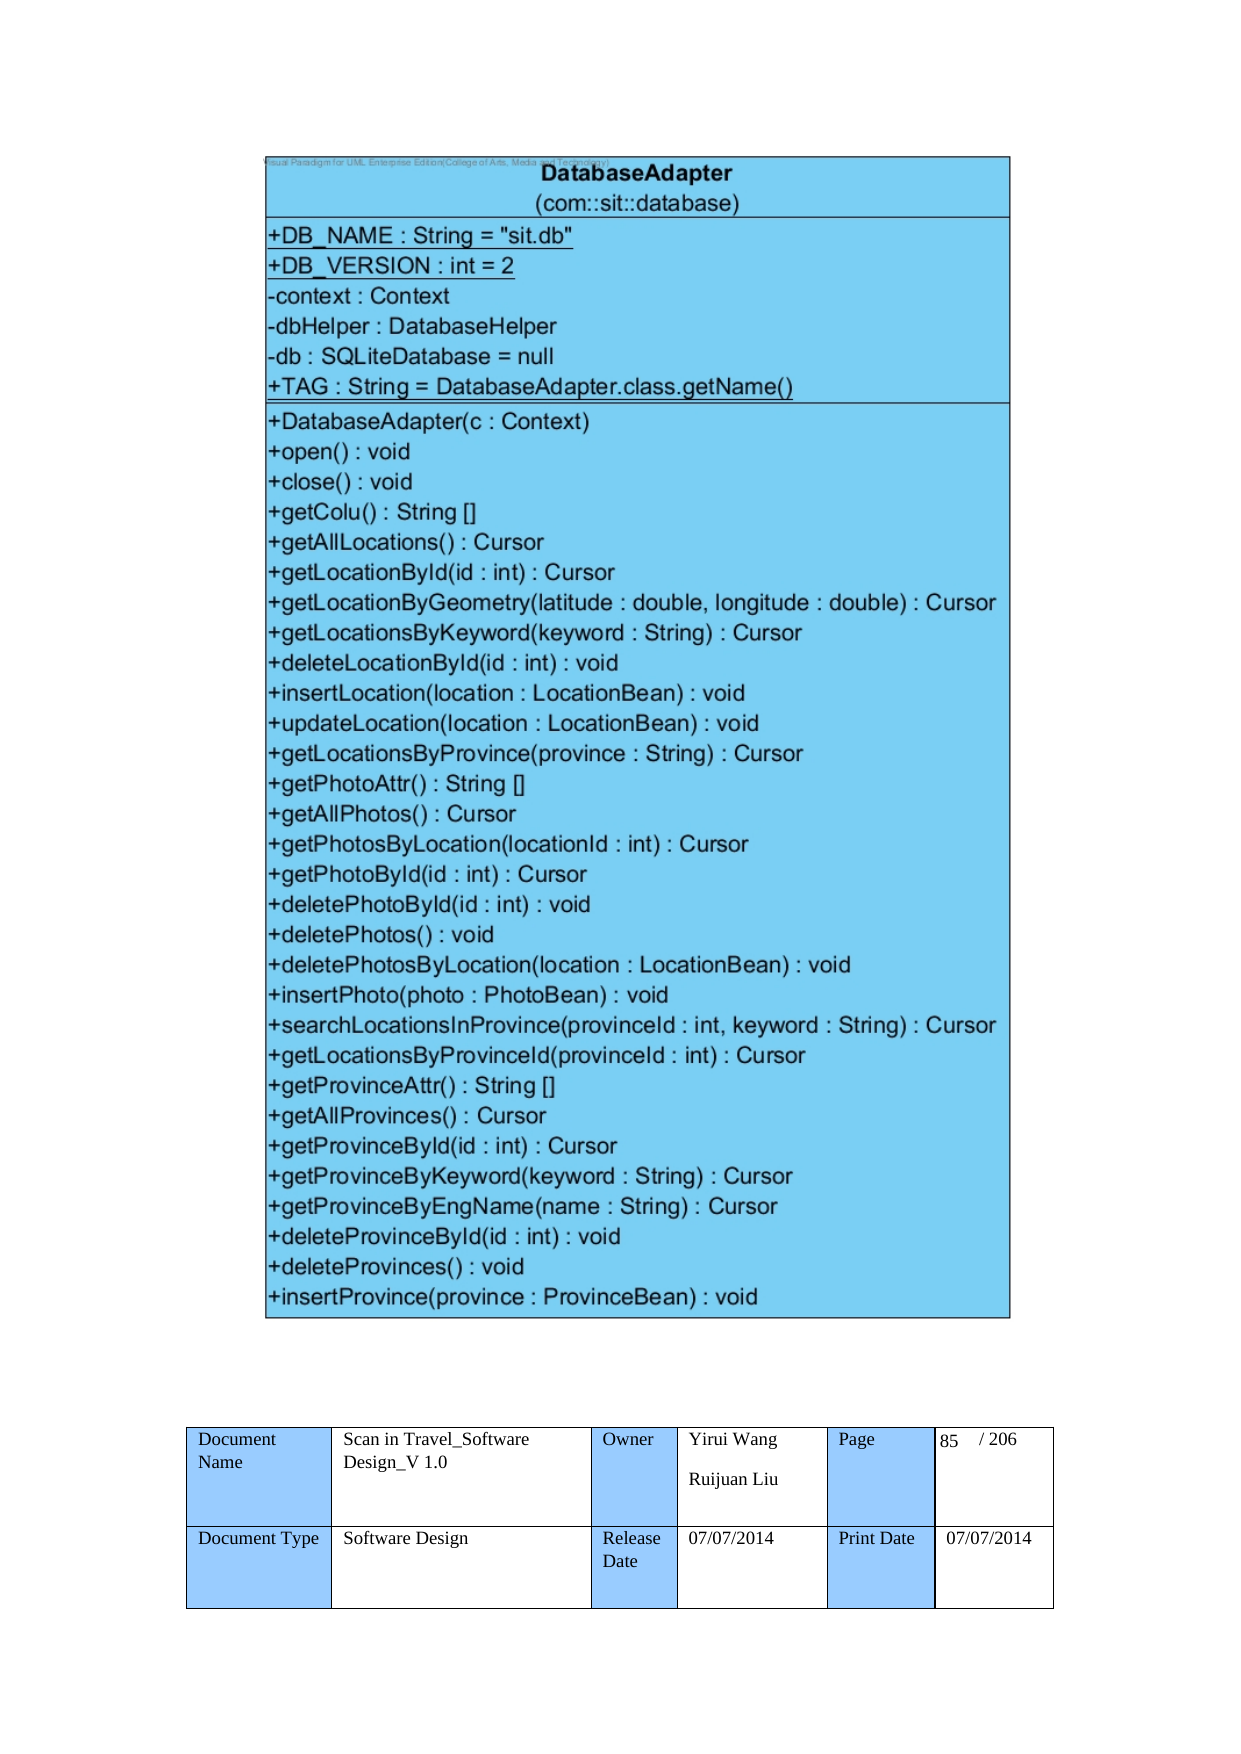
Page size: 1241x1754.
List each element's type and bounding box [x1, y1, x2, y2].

picture [263, 154, 1014, 1322]
